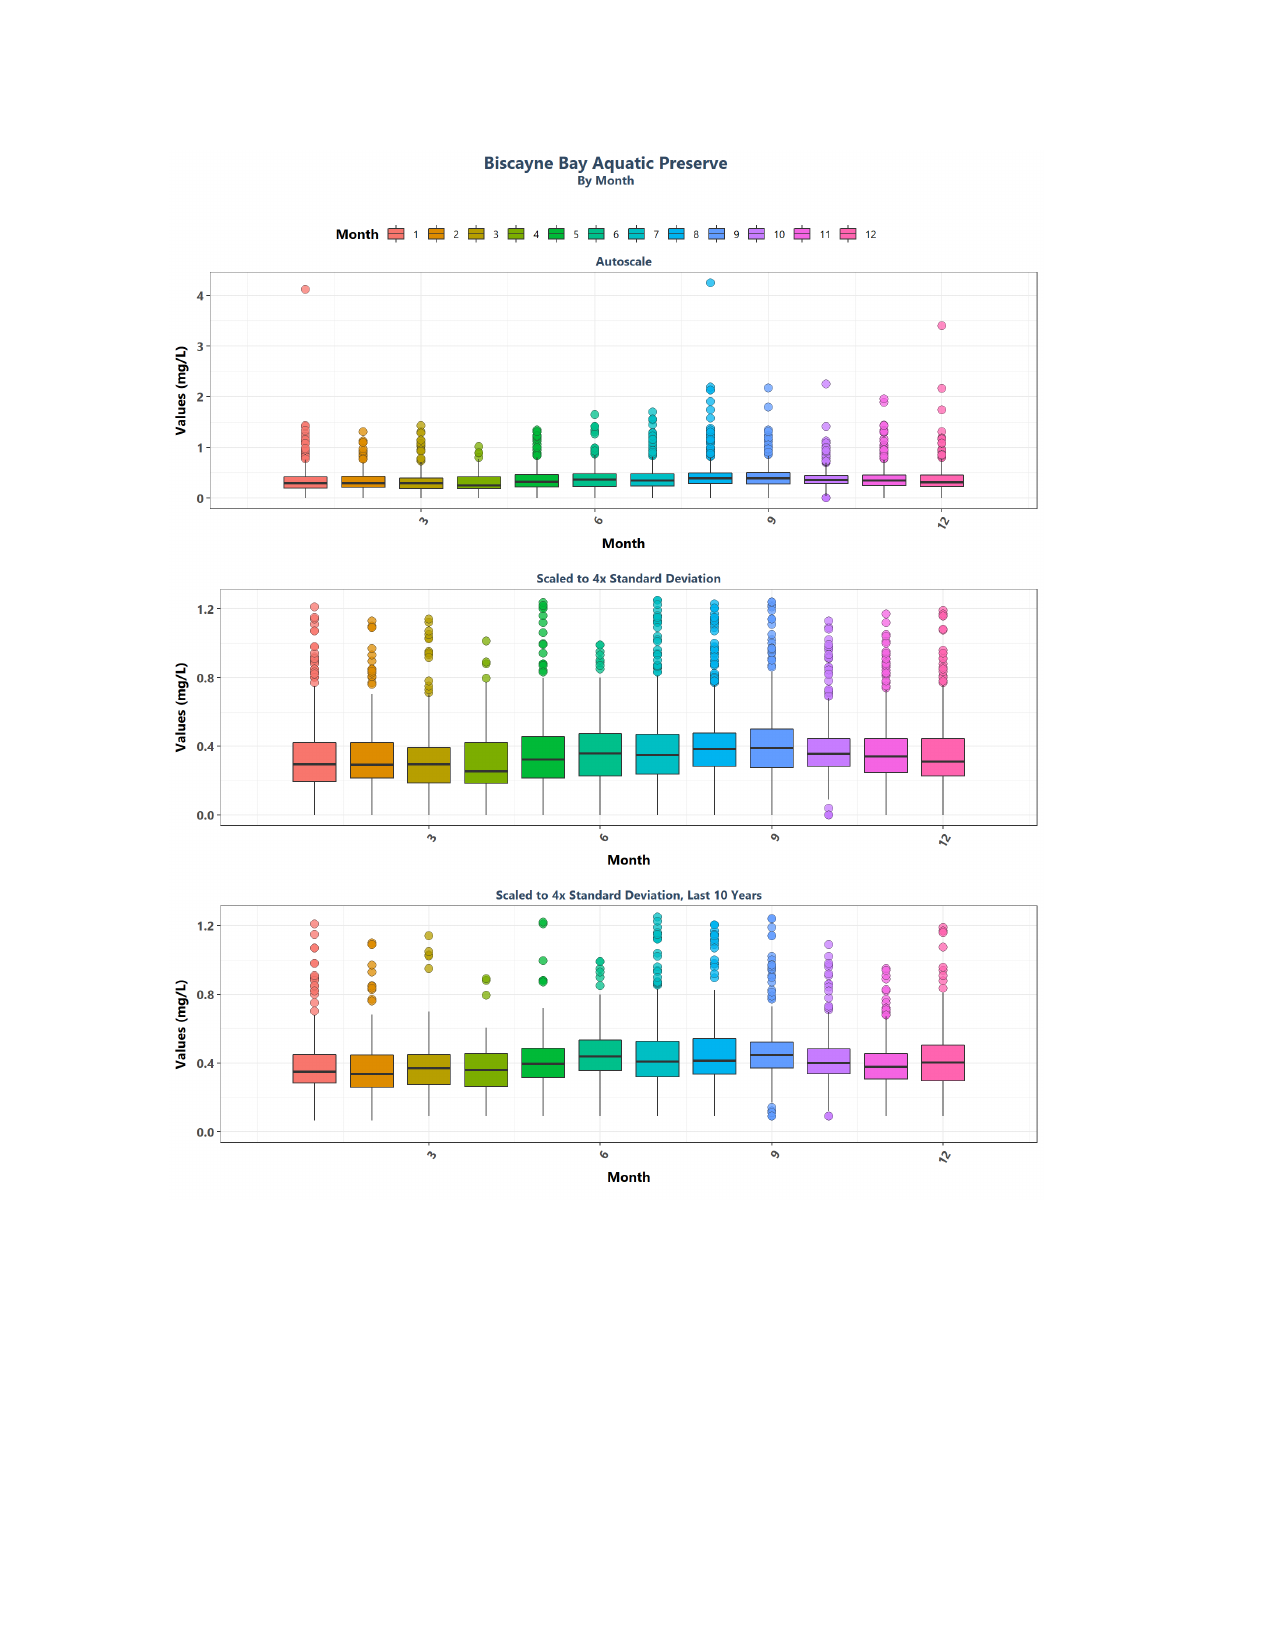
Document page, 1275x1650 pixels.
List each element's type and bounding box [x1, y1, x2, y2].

picture [168, 150, 1044, 1200]
